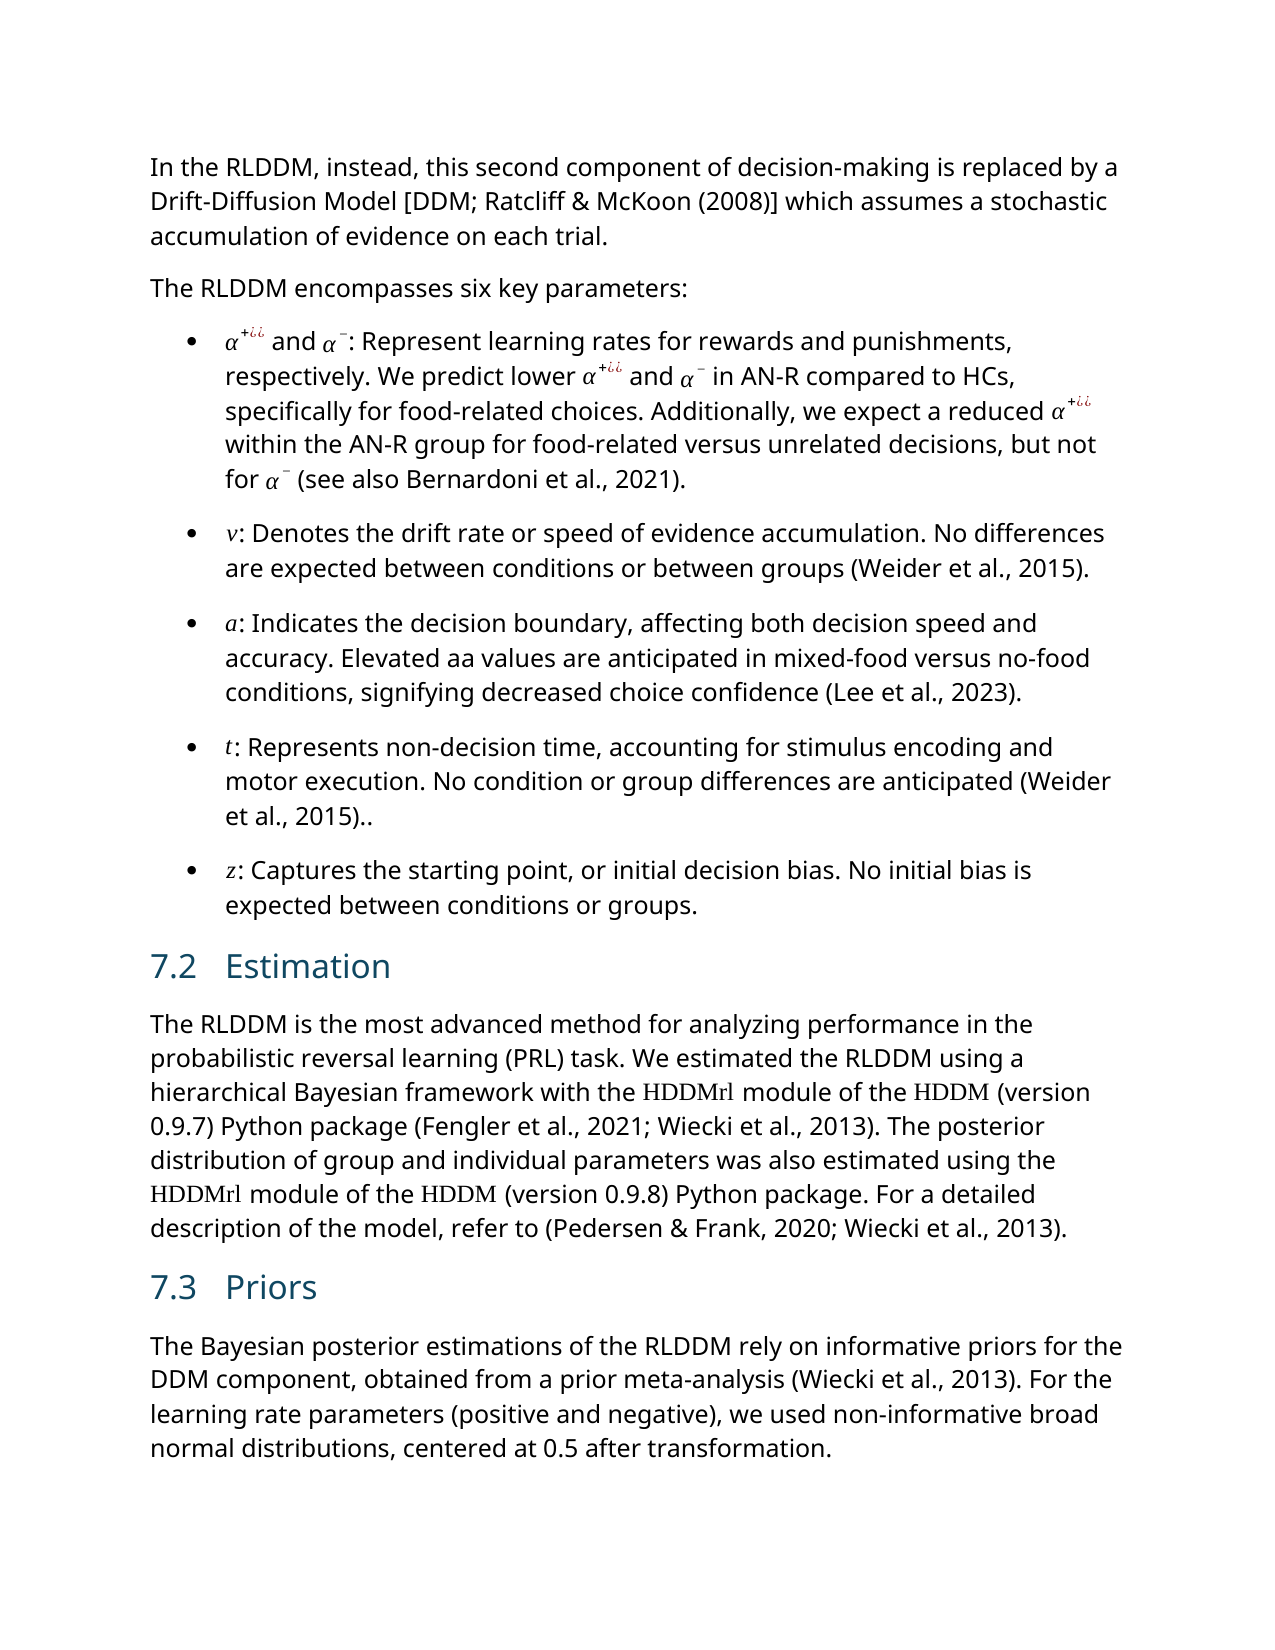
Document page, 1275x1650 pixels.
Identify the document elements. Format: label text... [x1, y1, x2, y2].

list : Captures the starting point, or initial decision bias. No initial bias is expected between conditions or groups. [187, 853, 1125, 922]
list : Indicates the decision boundary, affecting both decision speed and accuracy. Elevated aa values are anticipated in mixed-food versus no-food conditions, signifying decreased choice confidence (Lee et al., 2023). [187, 606, 1125, 708]
text The RLDDM encompasses six key parameters: [150, 271, 1125, 305]
subtitle 7.3 Priors [150, 1264, 1125, 1309]
list and : Represent learning rates for rewards and punishments, respectively. We predict lower and in AN-R compared to HCs, specifically for food-related choices. Additionally, we expect a reduced within the AN-R group for food-related versus unrelated decisions, but not for (see also Bernardoni et al., 2021). [187, 324, 1125, 495]
text The Bayesian posterior estimations of the RLDDM rely on informative priors for the DDM component, obtained from a prior meta-analysis (Wiecki et al., 2013). For the learning rate parameters (positive and negative), we used non-informative broad normal distributions, centered at 0.5 after transformation. [150, 1328, 1125, 1464]
list : Denotes the drift rate or speed of evidence accumulation. No differences are expected between conditions or between groups (Weider et al., 2015). [187, 516, 1125, 585]
list : Represents non-decision time, accounting for stimulus encoding and motor execution. No condition or group differences are anticipated (Weider et al., 2015).. [187, 729, 1125, 832]
text The RLDDM is the most advanced method for analyzing performance in the probabilistic reversal learning (PRL) task. We estimated the RLDDM using a hierarchical Bayesian framework with the module of the (version 0.9.7) Python package (Fengler et al., 2021; Wiecki et al., 2013). The posterior distribution of group and individual parameters was also estimated using the module of the (version 0.9.8) Python package. For a detailed description of the model, refer to (Pedersen & Frank, 2020; Wiecki et al., 2013). [150, 1007, 1125, 1245]
text In the RLDDM, instead, this second component of decision-making is replaced by a Drift-Diffusion Model [DDM; Ratcliff & McKoon (2008)] which assumes a stochastic accumulation of evidence on each trial. [150, 150, 1125, 252]
subtitle 7.2 Estimation [150, 943, 1125, 988]
